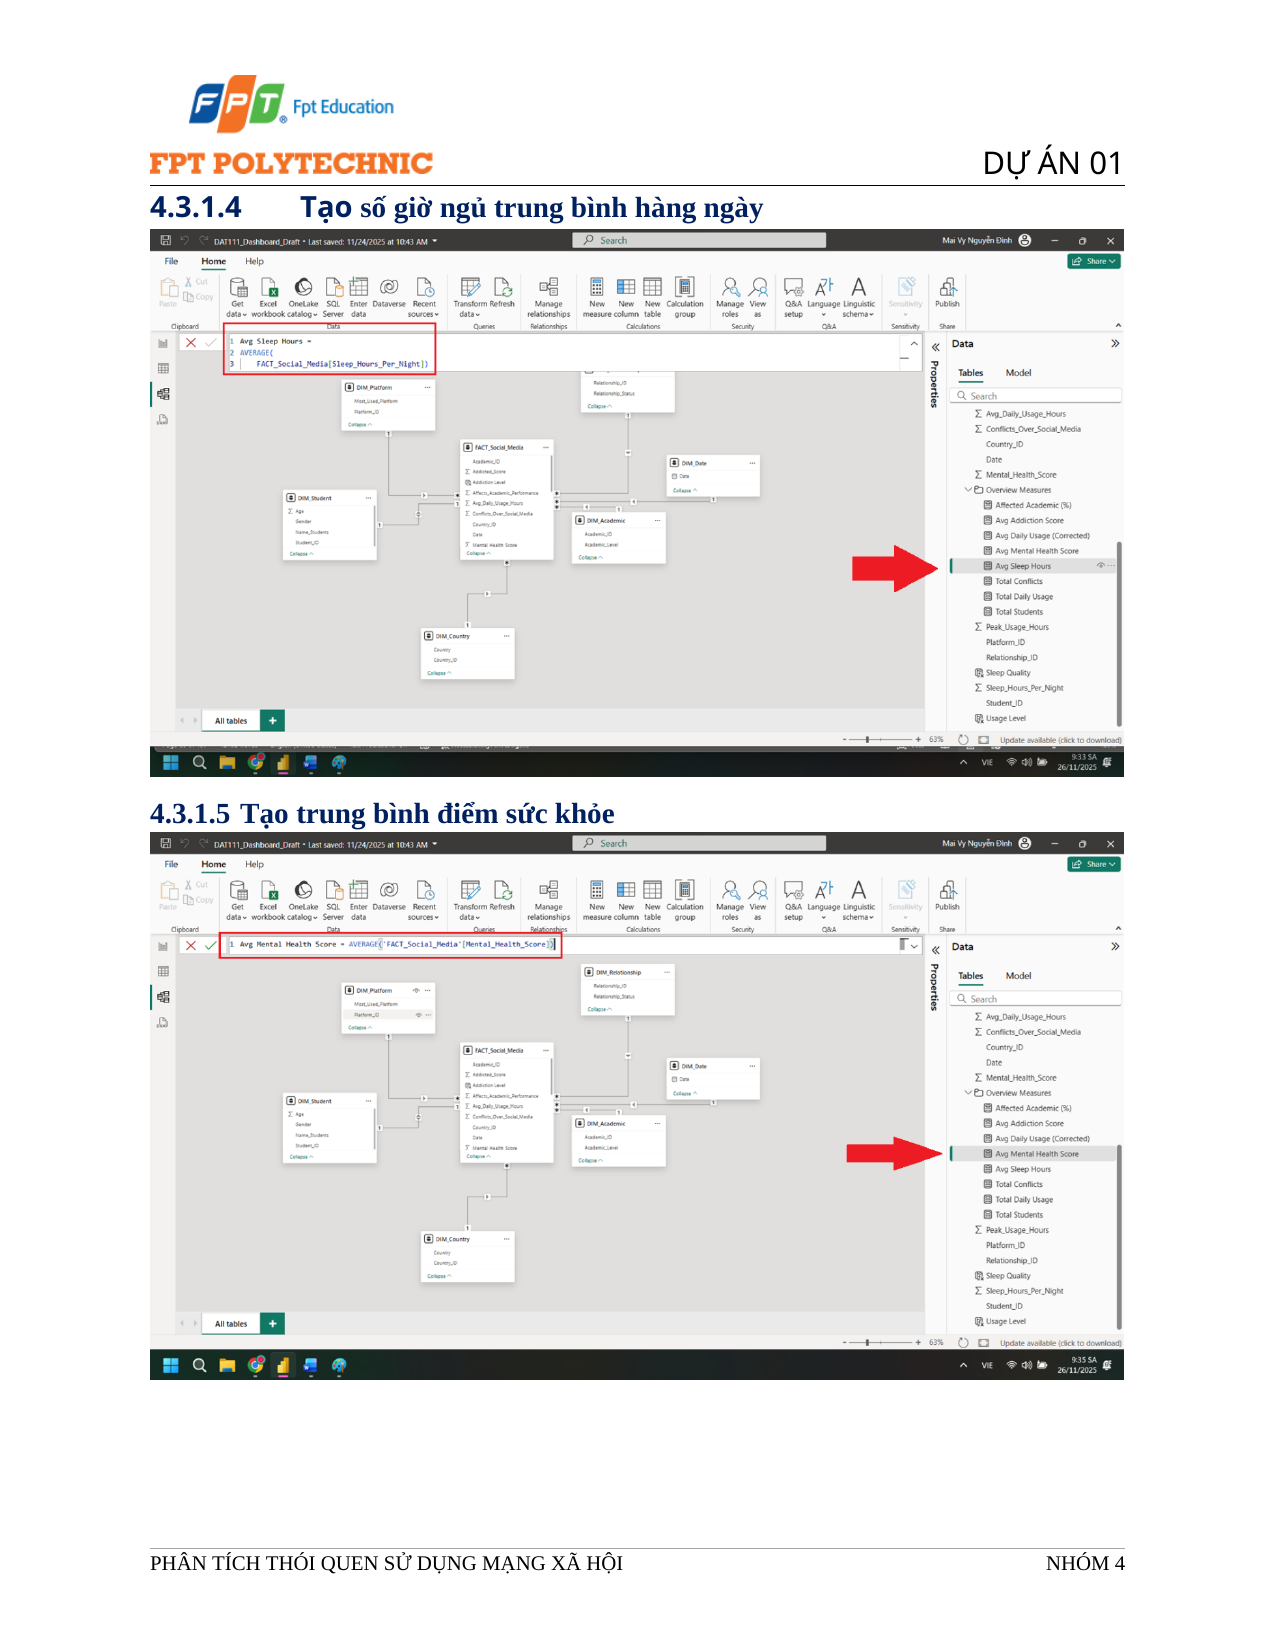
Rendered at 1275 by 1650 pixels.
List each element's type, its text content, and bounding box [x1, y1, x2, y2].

picture [150, 229, 1124, 777]
picture [150, 832, 1124, 1380]
subtitle Tạo trung bình điểm sức khỏe [150, 796, 1125, 830]
subtitle Tạo số giờ ngủ trung bình hàng ngày [150, 186, 1125, 226]
picture [150, 75, 436, 174]
